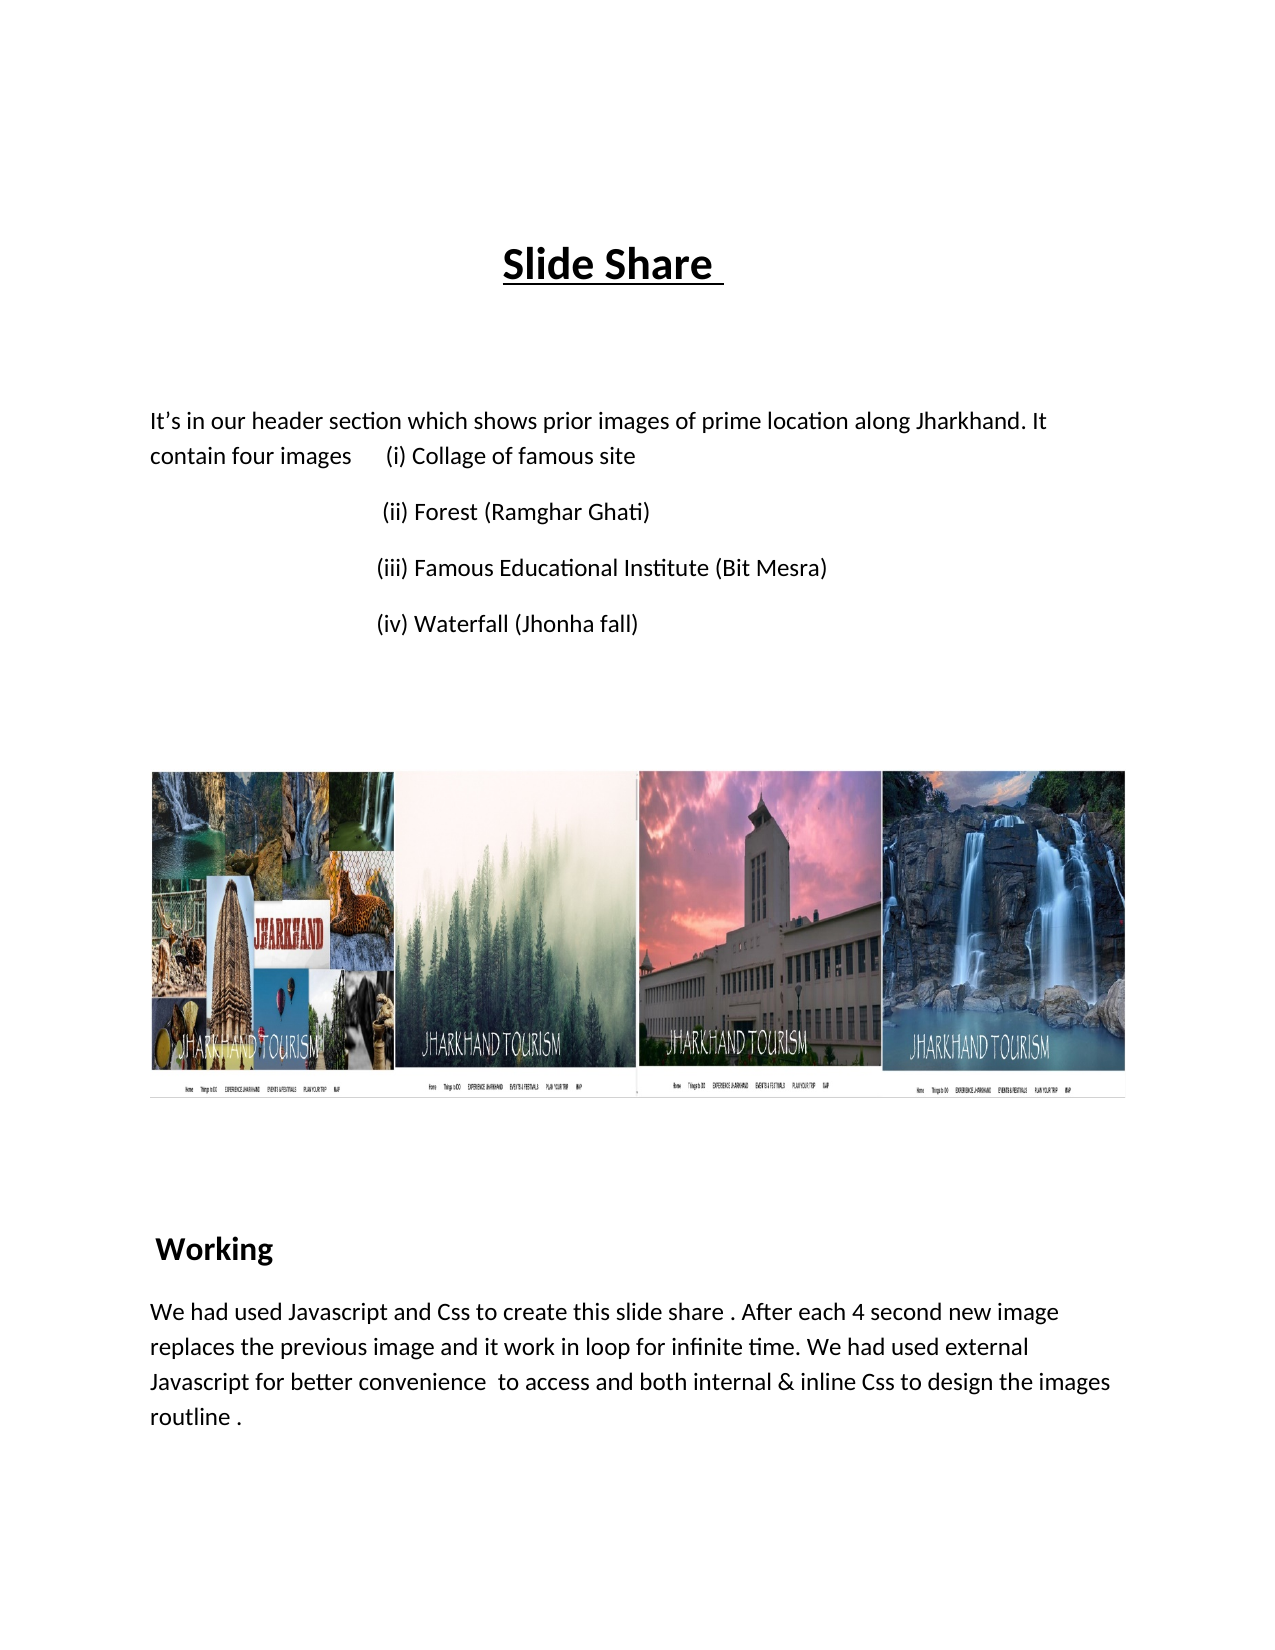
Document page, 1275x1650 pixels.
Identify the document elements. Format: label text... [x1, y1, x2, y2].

text (iii) Famous Educational Institute (Bit Mesra) [150, 552, 1125, 582]
picture [150, 769, 1125, 1098]
text (ii) Forest (Ramghar Ghati) [150, 496, 1125, 527]
text Working [150, 1228, 1125, 1269]
text It’s in our header section which shows prior images of prime location along Jharkhand. It contain four images (i) Collage of famous site [150, 405, 1125, 471]
text We had used Javascript and Css to create this slide share . After each 4 second new image replaces the previous image and it work in loop for infinite time. We had used external Javascript for better convenience to access and both internal & inline Css to design the images routline . [150, 1296, 1125, 1432]
text Slide Share [150, 235, 1125, 291]
text (iv) Waterfall (Jhonha fall) [150, 608, 1125, 638]
